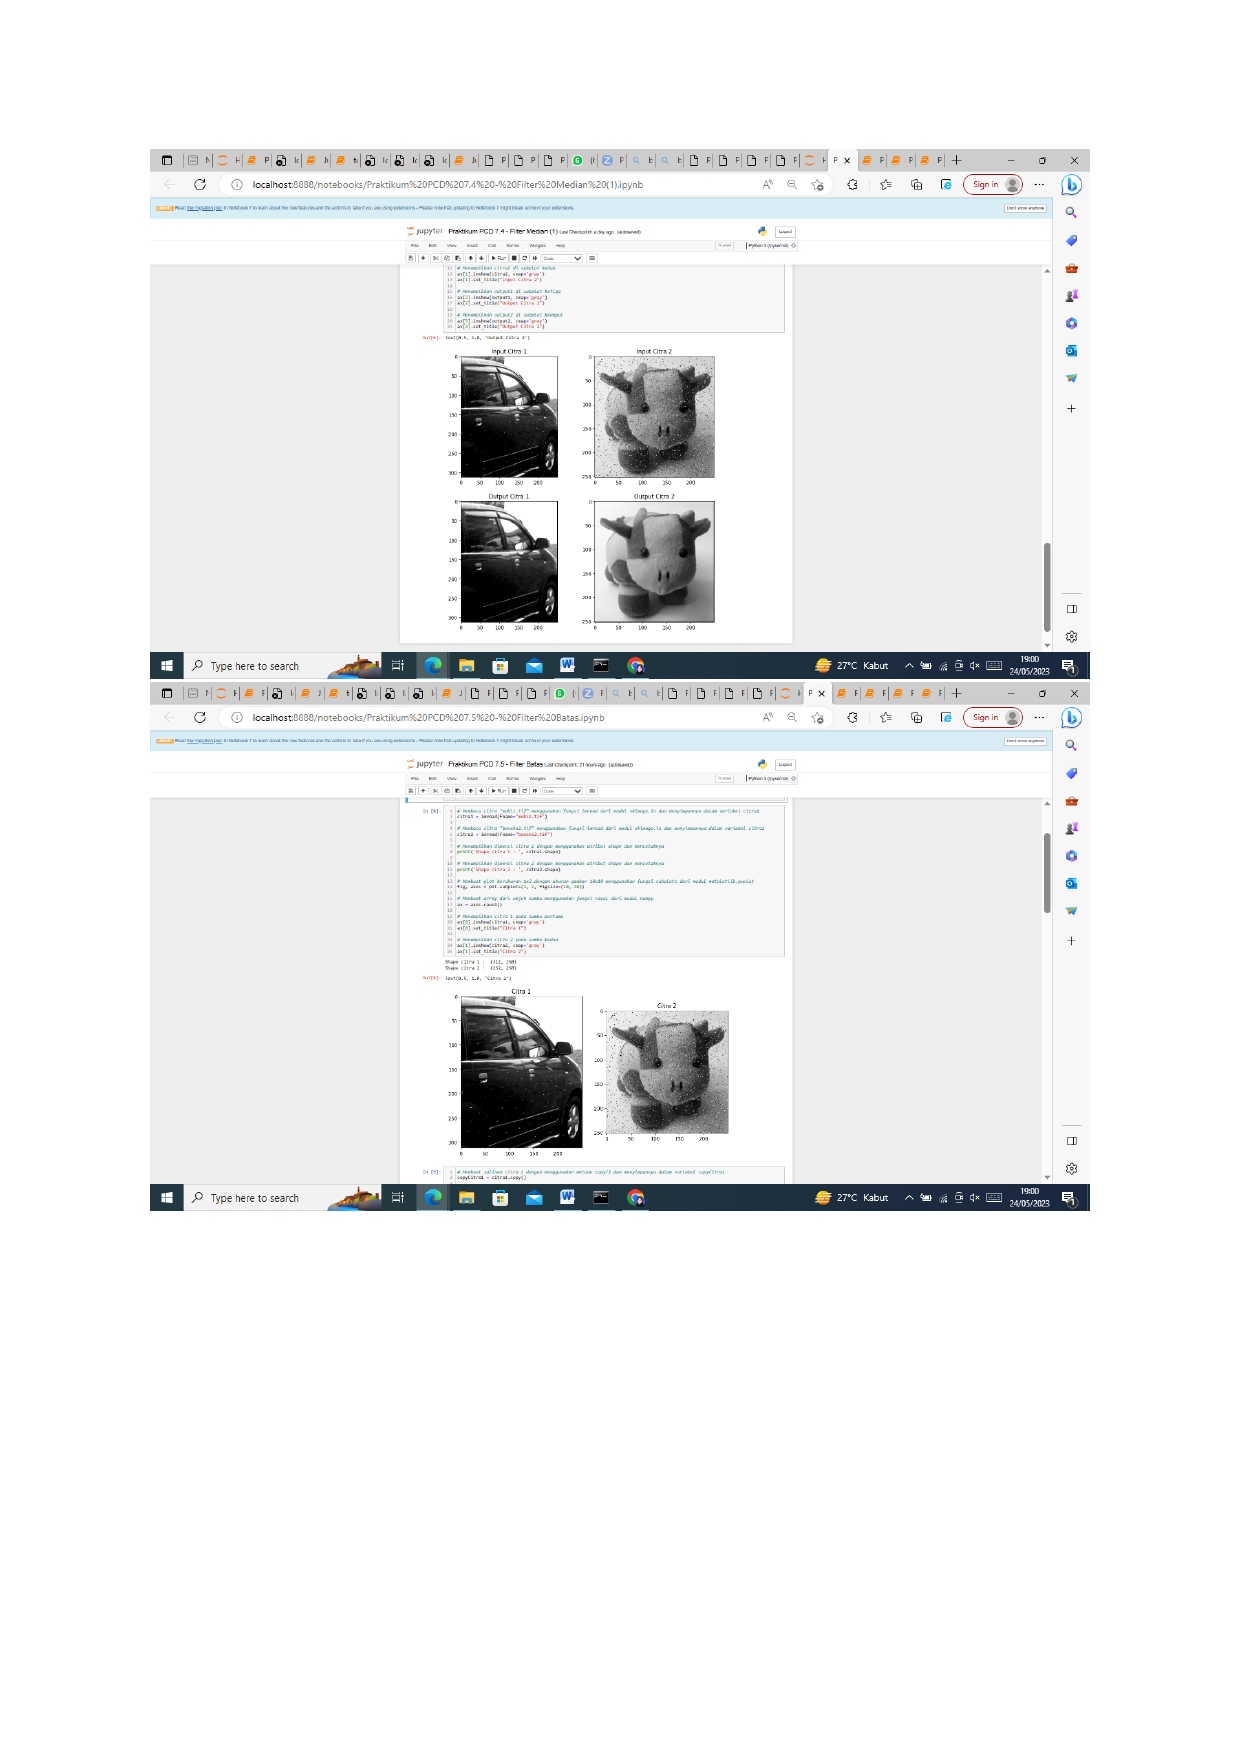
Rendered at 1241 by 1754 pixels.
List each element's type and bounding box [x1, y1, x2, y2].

picture [150, 149, 1090, 679]
picture [150, 682, 1090, 1211]
